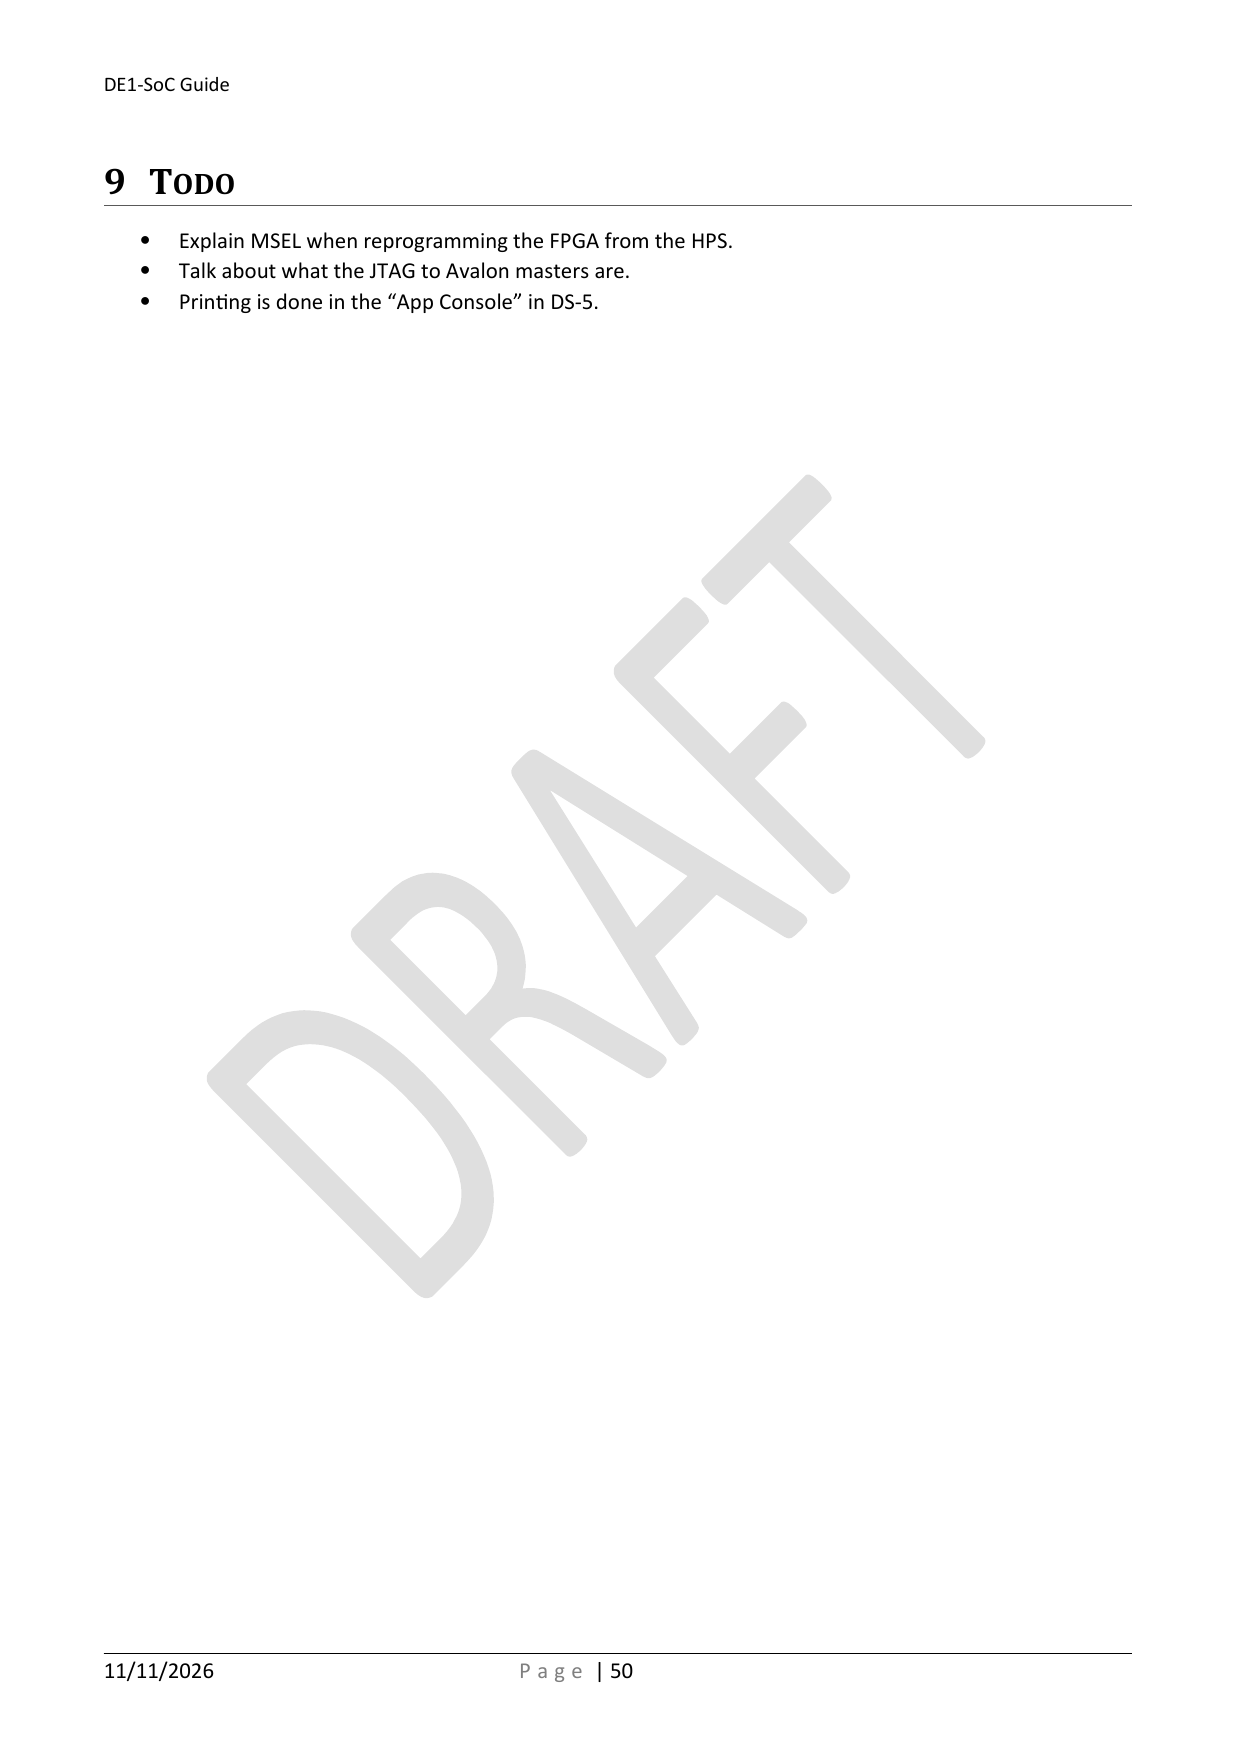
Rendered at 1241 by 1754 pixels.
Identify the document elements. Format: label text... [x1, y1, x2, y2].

list Explain MSEL when reprogramming the FPGA from the HPS. [141, 226, 1132, 254]
list Talk about what the JTAG to Avalon masters are. [141, 257, 1132, 284]
list Printing is done in the “App Console” in DS-5. [141, 287, 1132, 315]
subtitle Todo [103, 159, 1132, 206]
